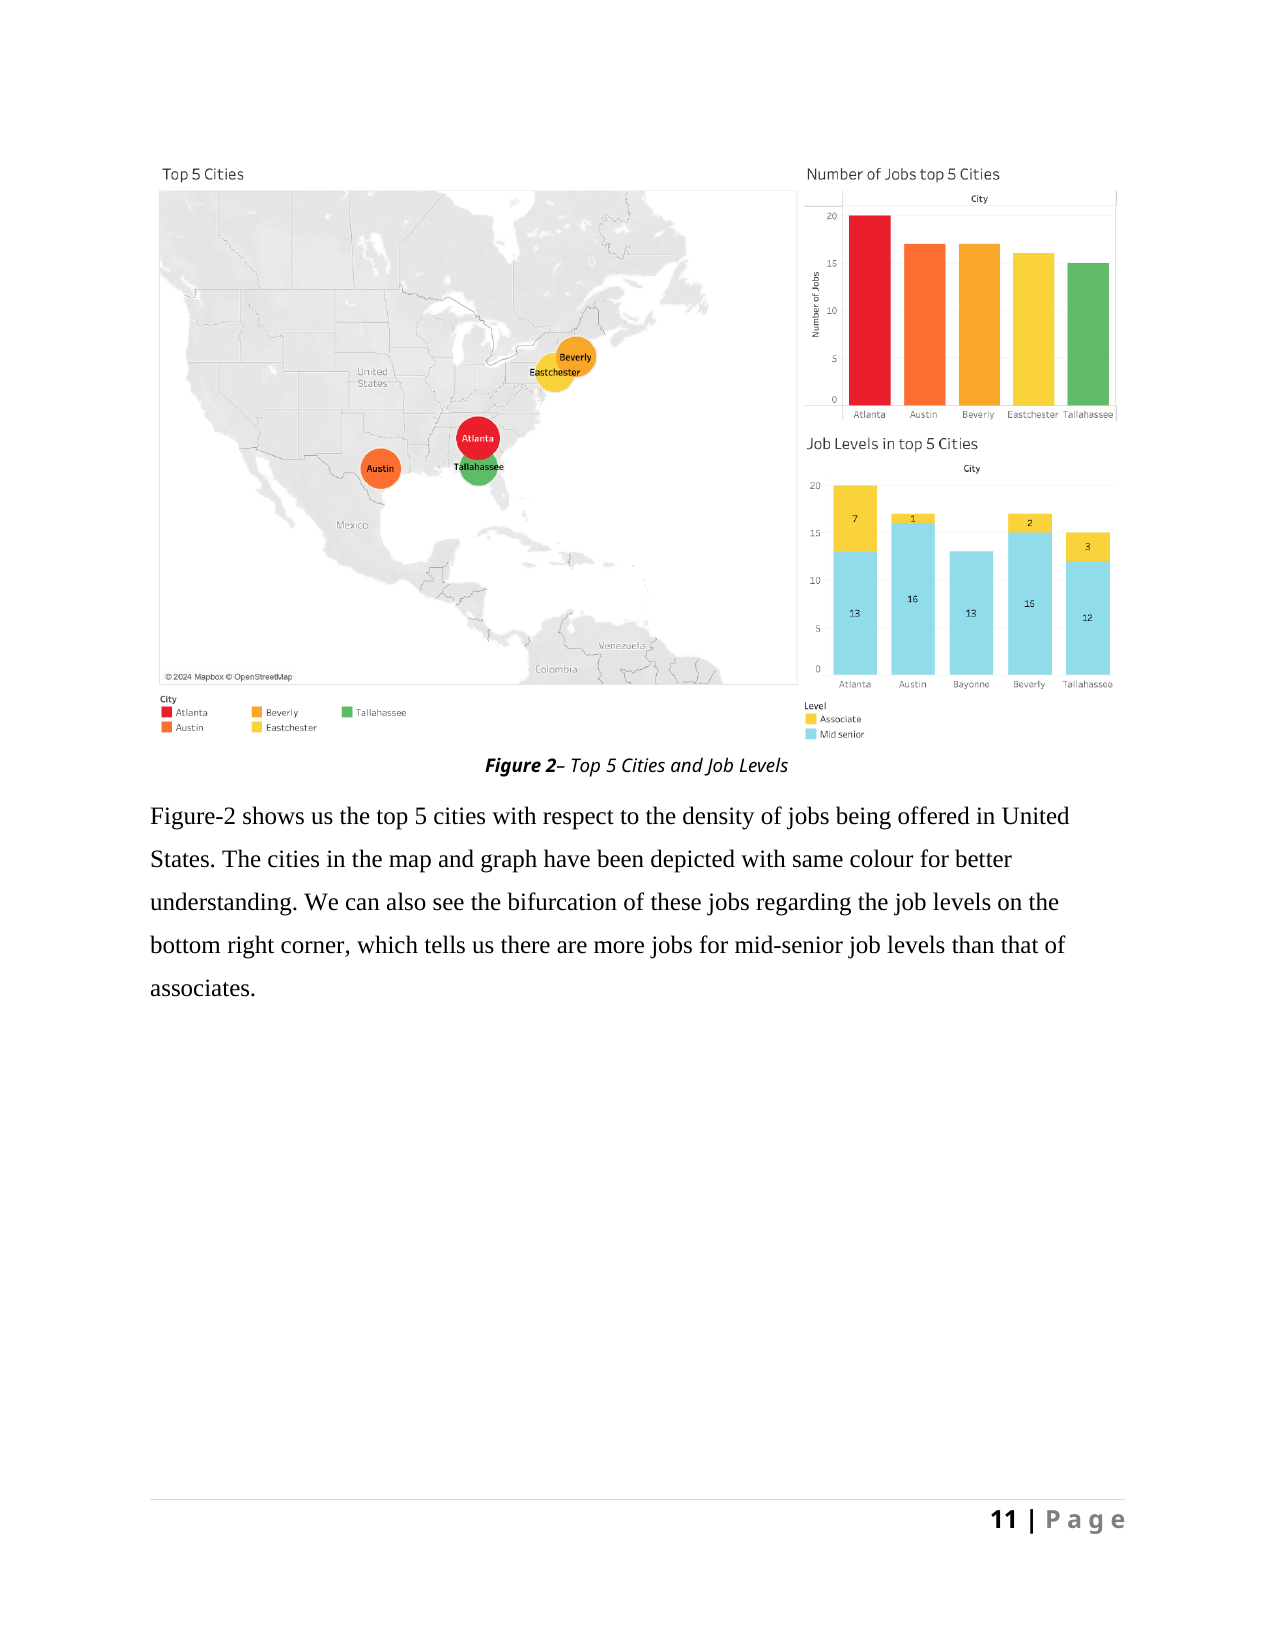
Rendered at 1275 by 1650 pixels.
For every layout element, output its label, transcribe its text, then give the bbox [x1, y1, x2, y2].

picture [150, 150, 1125, 750]
text Figure-2 shows us the top 5 cities with respect to the density of jobs being offered in United States. The cities in the map and graph have been depicted with same colour for better understanding. We can also see the bifurcation of these jobs regarding the job levels on the bottom right corner, which tells us there are more jobs for mid-senior job levels than that of associates. [150, 801, 1125, 1002]
text Figure 2– Top 5 Cities and Job Levels [150, 753, 1125, 778]
